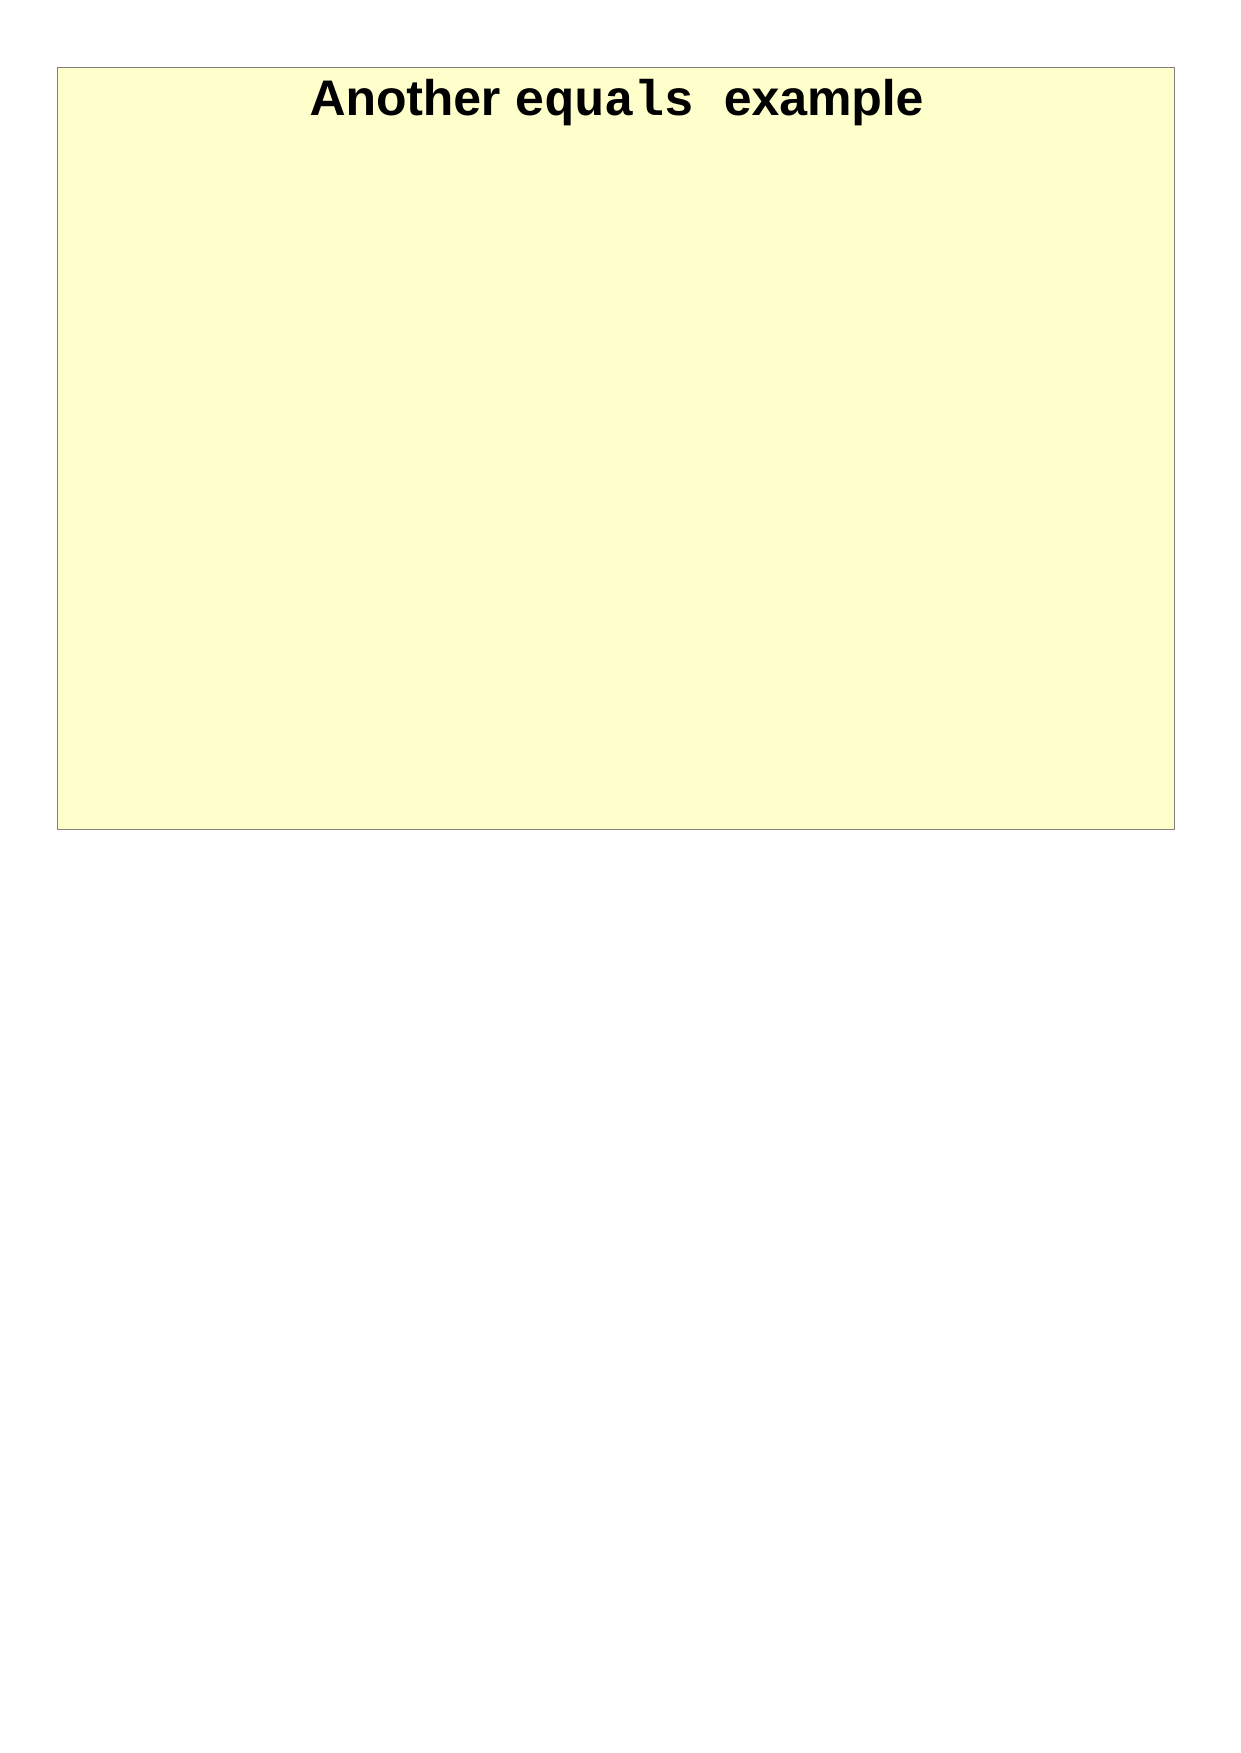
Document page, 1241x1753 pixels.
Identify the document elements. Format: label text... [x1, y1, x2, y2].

text Another equals example [115, 69, 1117, 131]
